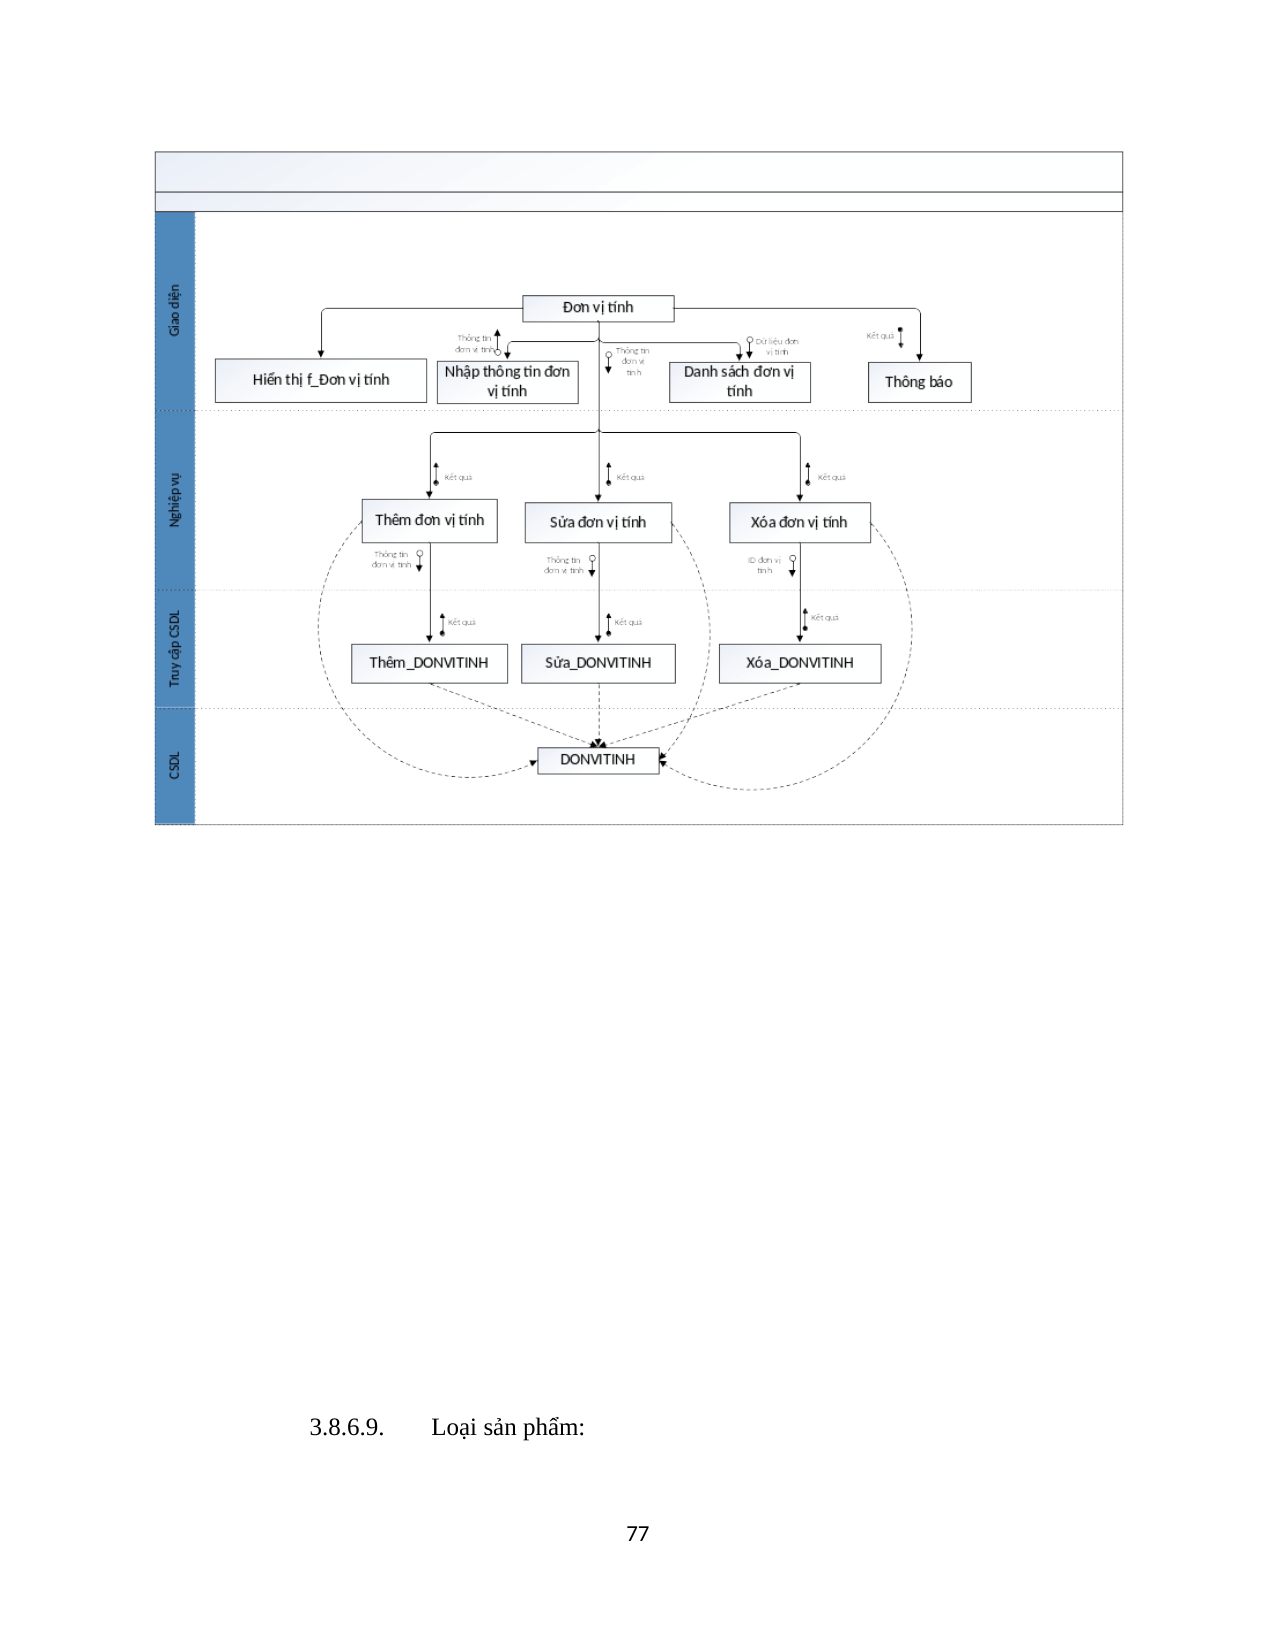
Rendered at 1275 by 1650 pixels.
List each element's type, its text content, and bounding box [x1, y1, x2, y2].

list Loại sản phẩm: [309, 1412, 1125, 1441]
